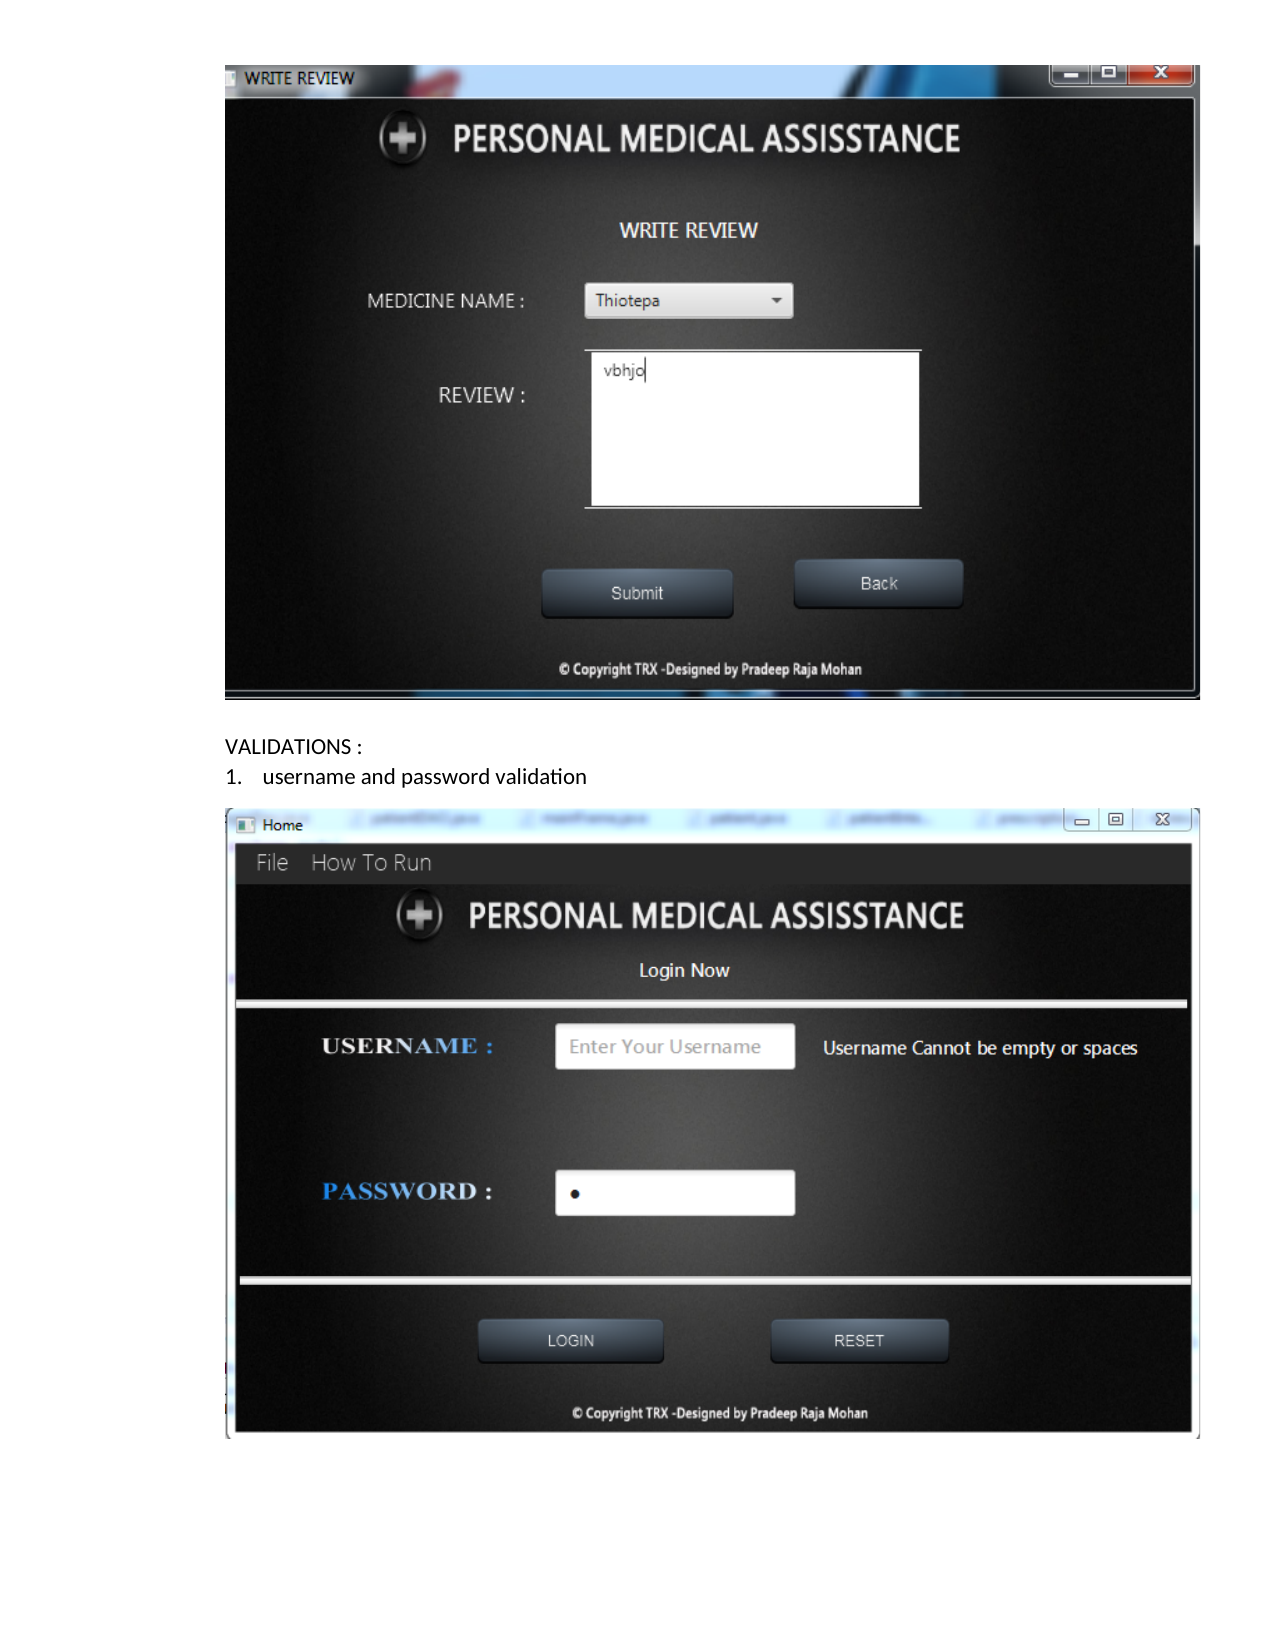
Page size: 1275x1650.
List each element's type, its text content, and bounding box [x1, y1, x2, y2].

picture [225, 808, 1200, 1439]
list VALIDATIONS : [225, 732, 1125, 760]
picture [225, 65, 1200, 700]
list username and password validation [225, 762, 1125, 790]
